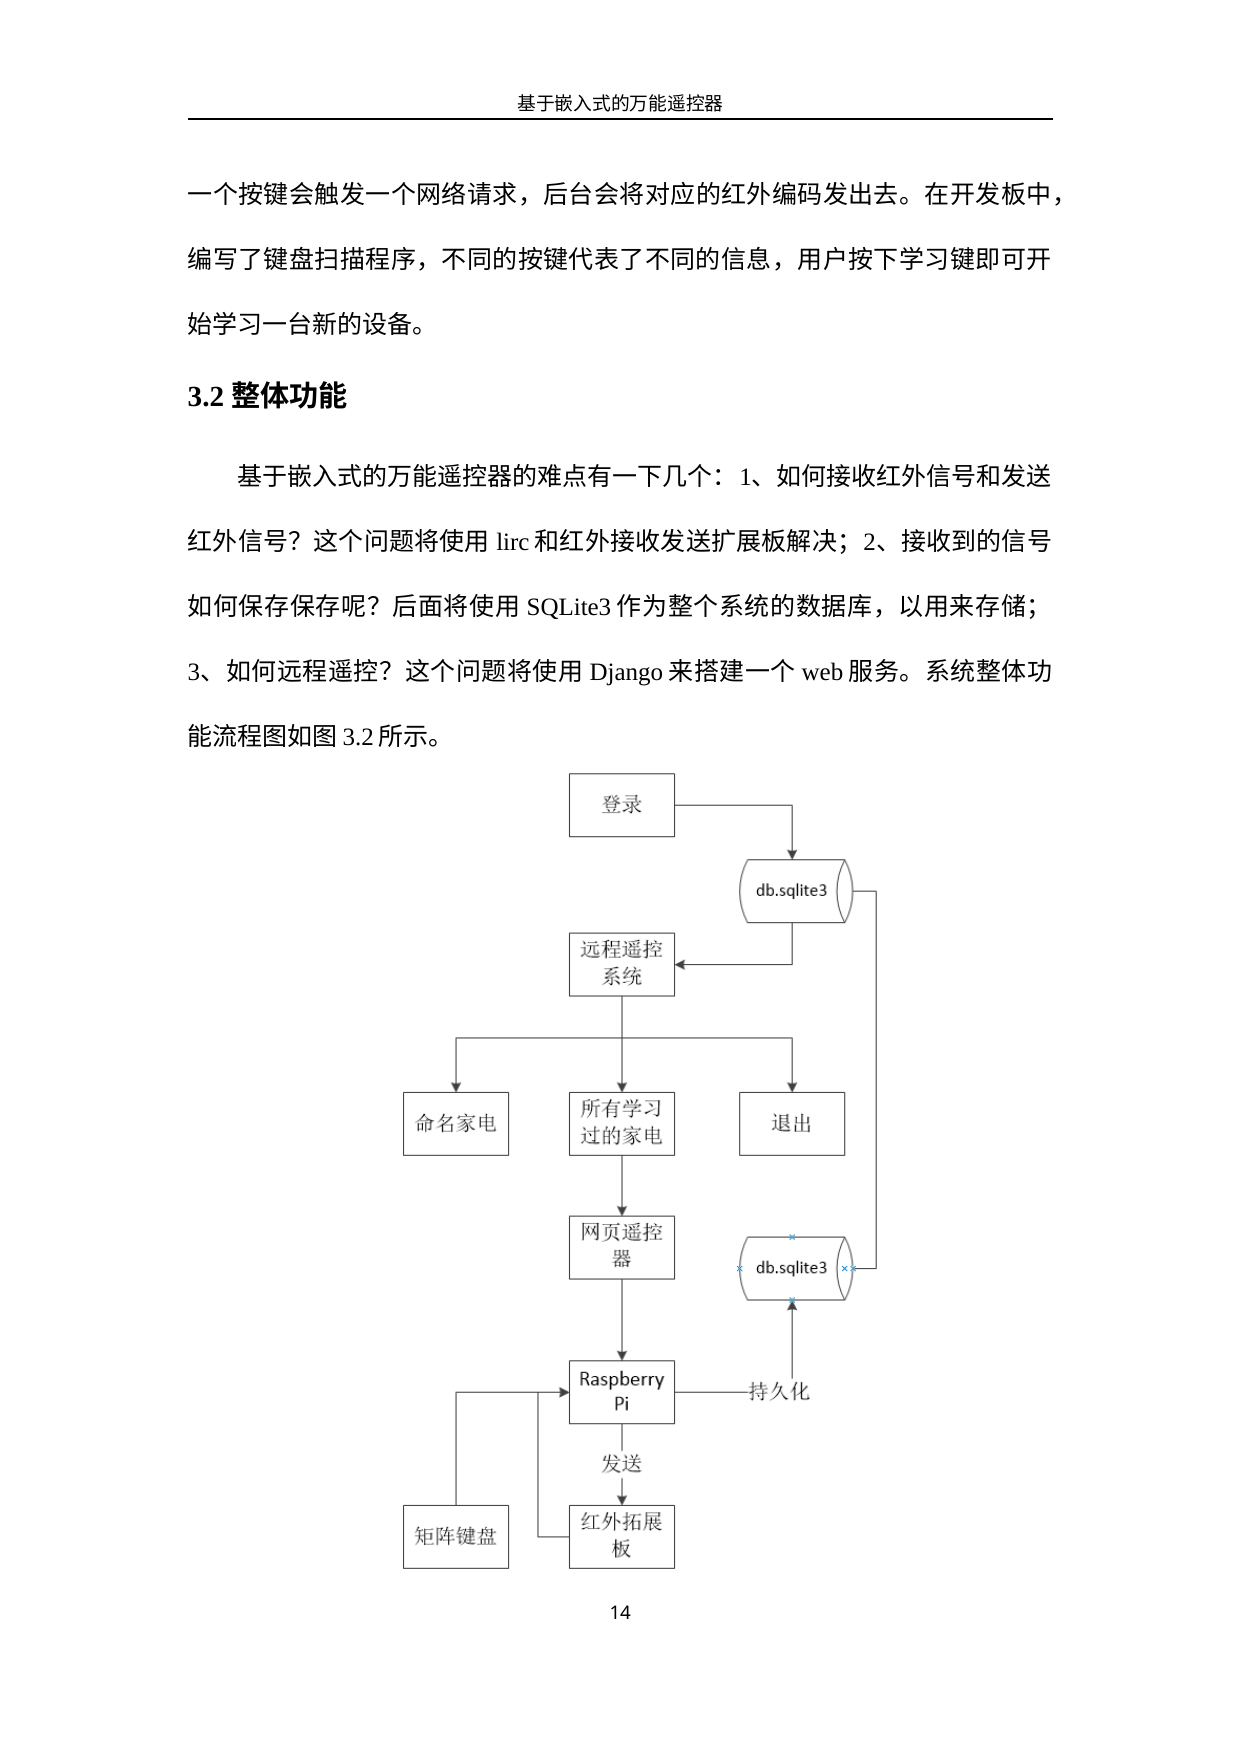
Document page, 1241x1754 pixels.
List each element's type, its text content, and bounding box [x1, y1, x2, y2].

subtitle 3.2 整体功能 [187, 361, 1053, 426]
text 基于嵌入式的万能遥控器的难点有一下几个：1、如何接收红外信号和发送红外信号？这个问题将使用lirc和红外接收发送扩展板解决；2、接收到的信号如何保存保存呢？后面将使用SQLite3作为整个系统的数据库，以用来存储；3、如何远程遥控？这个问题将使用Django来搭建一个web服务。系统整体功能流程图如图3.2所示。 [187, 442, 1053, 767]
picture [340, 767, 944, 1571]
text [187, 160, 1053, 355]
